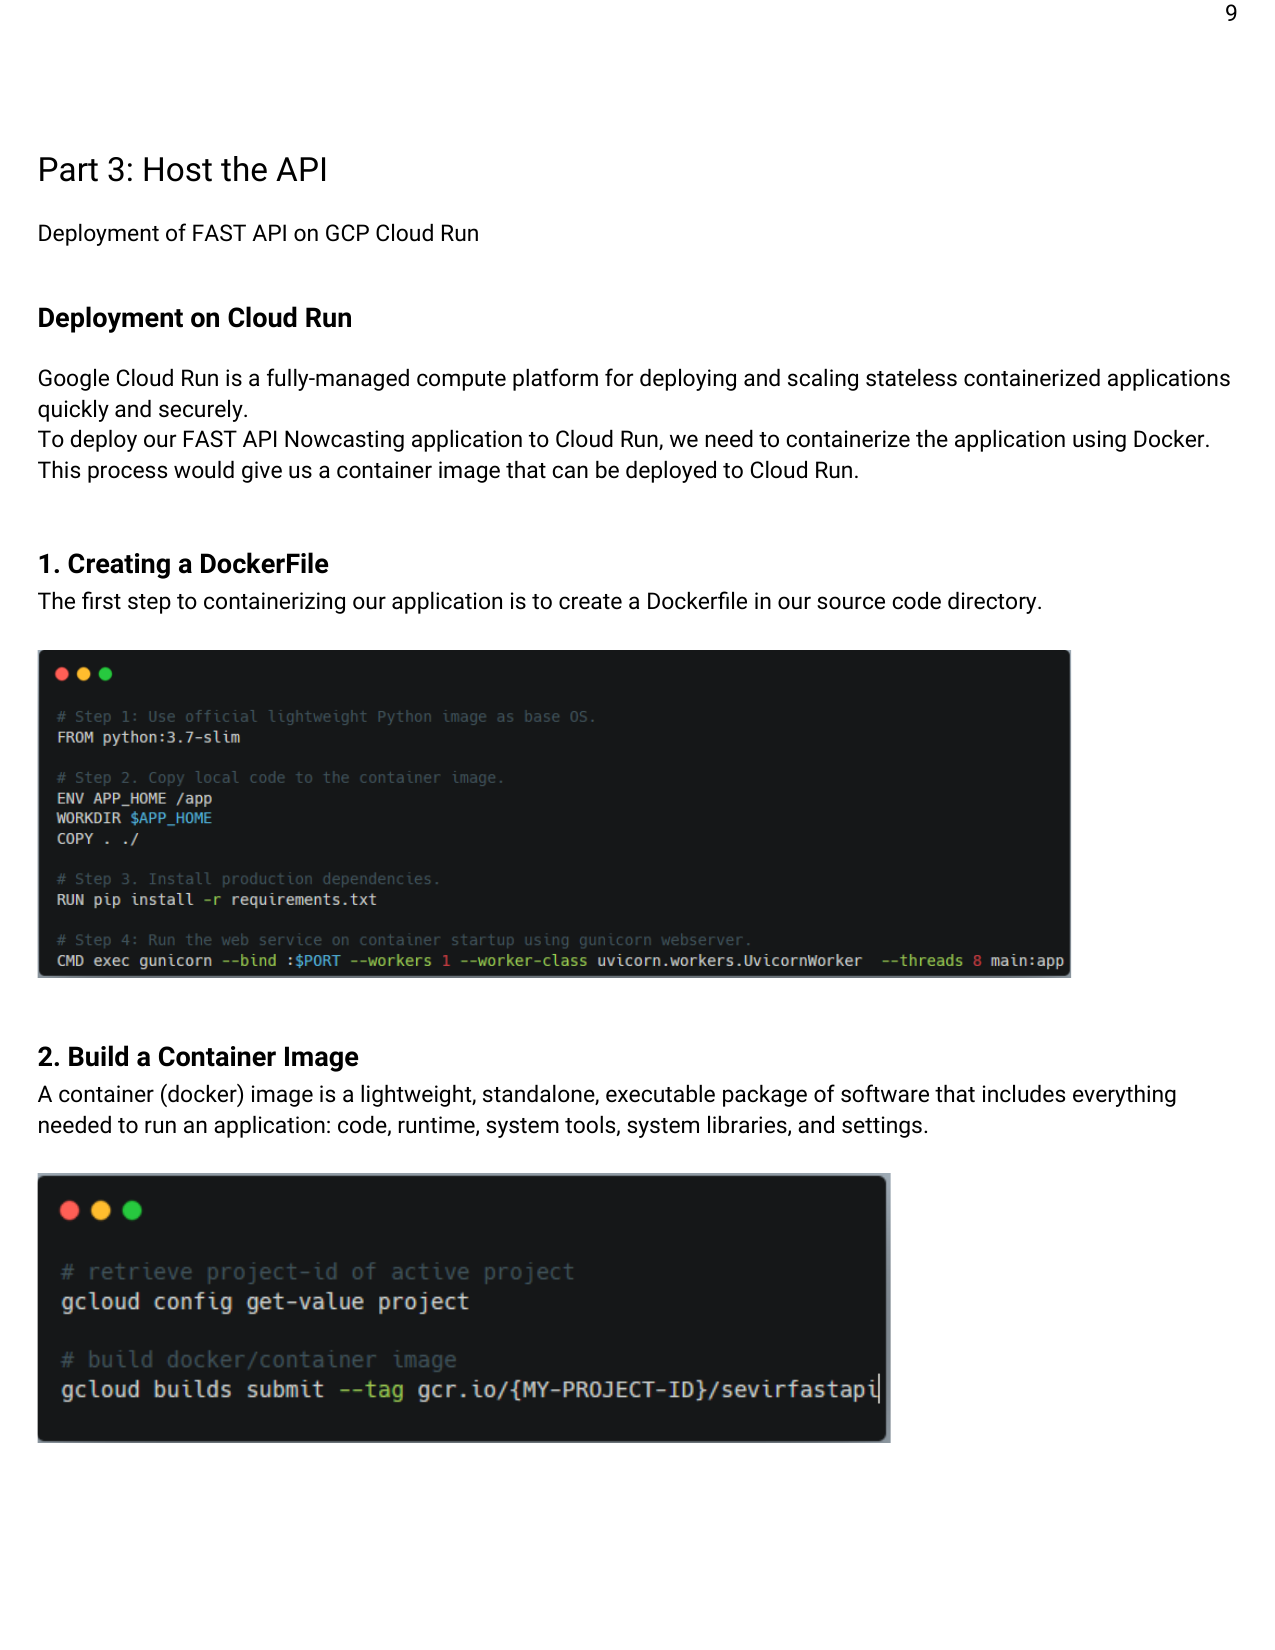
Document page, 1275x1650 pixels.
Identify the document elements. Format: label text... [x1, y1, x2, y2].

text Deployment of FAST API on GCP Cloud Run [37, 220, 1237, 247]
subtitle Part 3: Host the API [37, 150, 1237, 189]
text Google Cloud Run is a fully-managed compute platform for deploying and scaling stateless containerized applications quickly and securely. [37, 365, 1237, 423]
text A container (docker) image is a lightweight, standalone, executable package of software that includes everything needed to run an application: code, runtime, system tools, system libraries, and settings. [37, 1081, 1237, 1139]
picture [37, 1173, 891, 1443]
subtitle Deployment on Cloud Run [37, 302, 1237, 334]
subtitle 2. Build a Container Image [37, 1041, 1237, 1073]
text To deploy our FAST API Nowcasting application to Cloud Run, we need to containerize the application using Docker. This process would give us a container image that can be deployed to Cloud Run. [37, 427, 1237, 484]
text The first step to containerizing our application is to create a Dockerfile in our source code directory. [37, 588, 1237, 615]
picture [37, 650, 1072, 978]
subtitle 1. Creating a DockerFile [37, 548, 1237, 580]
